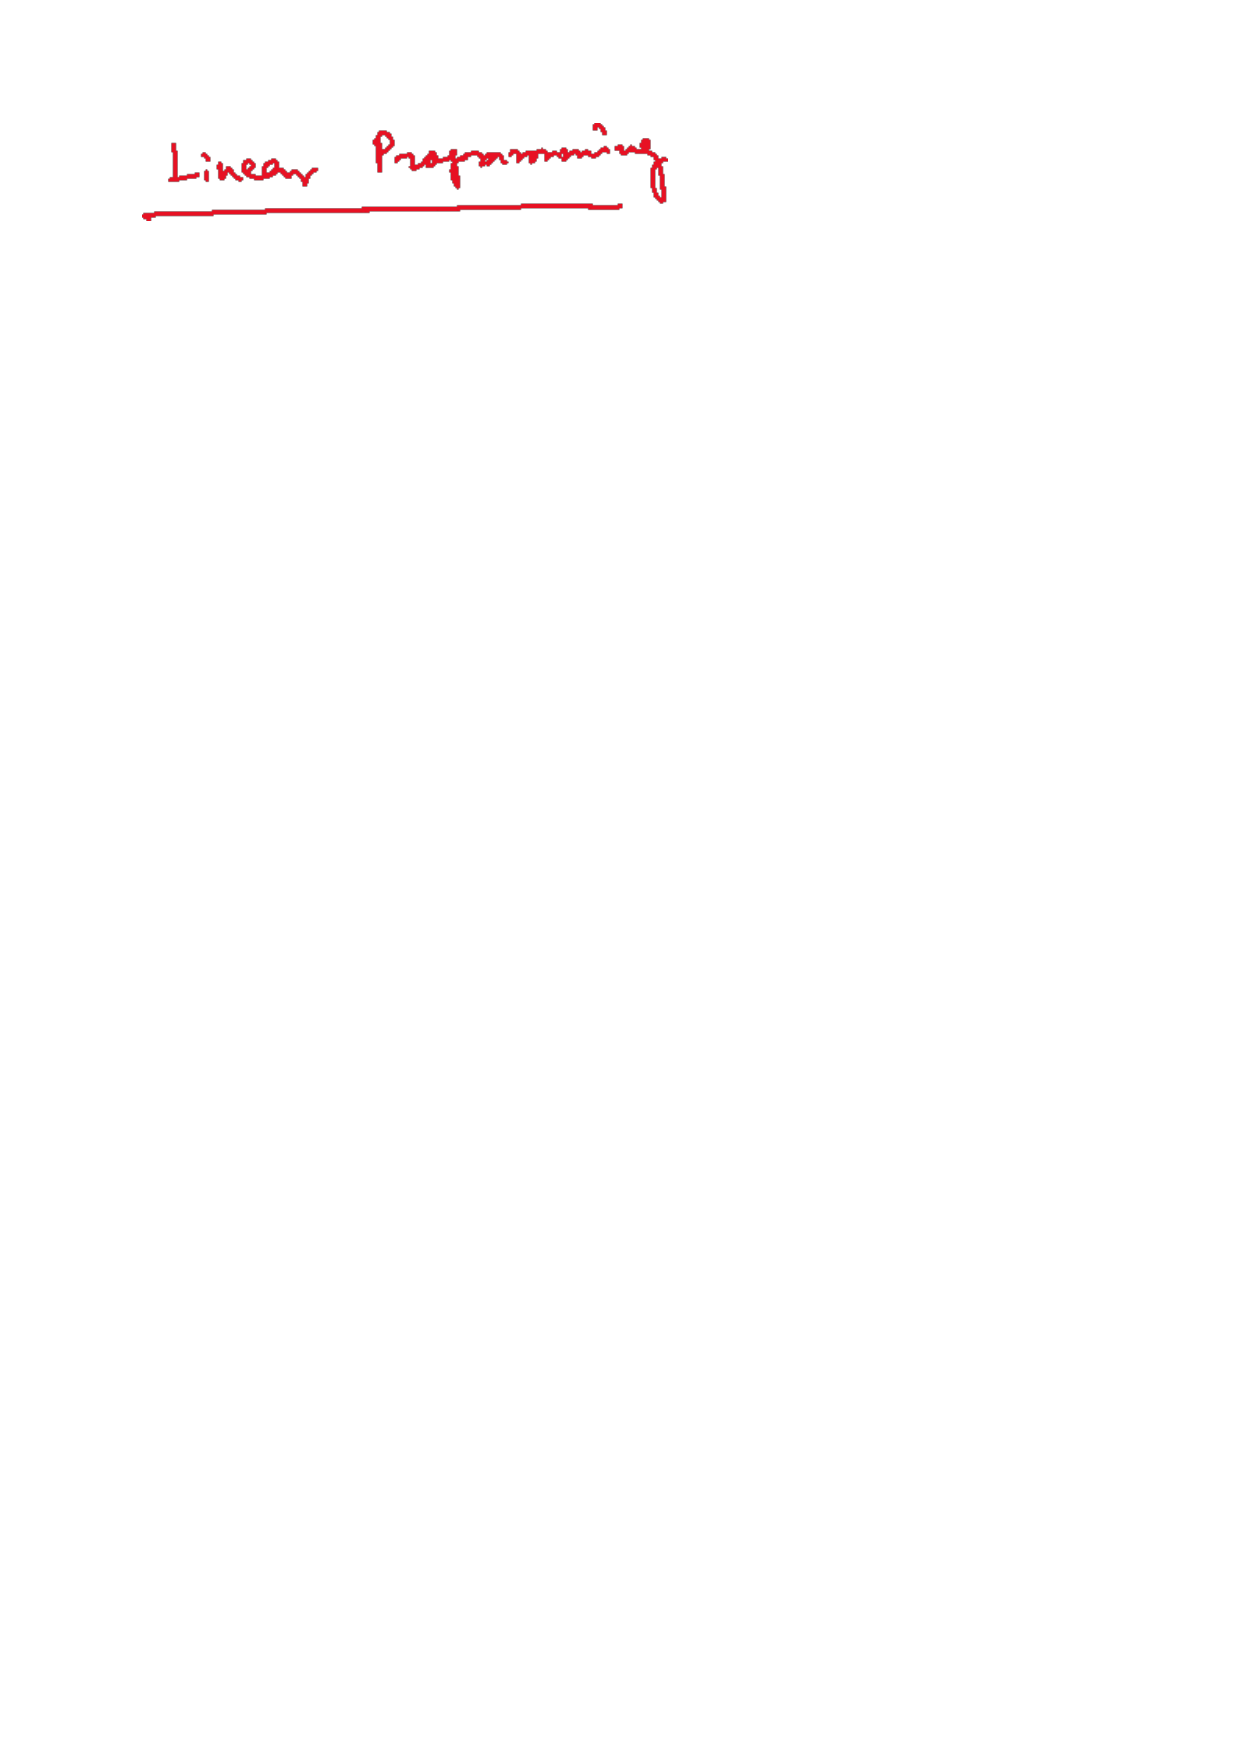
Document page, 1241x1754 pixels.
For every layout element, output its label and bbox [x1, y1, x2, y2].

picture [142, 123, 668, 221]
